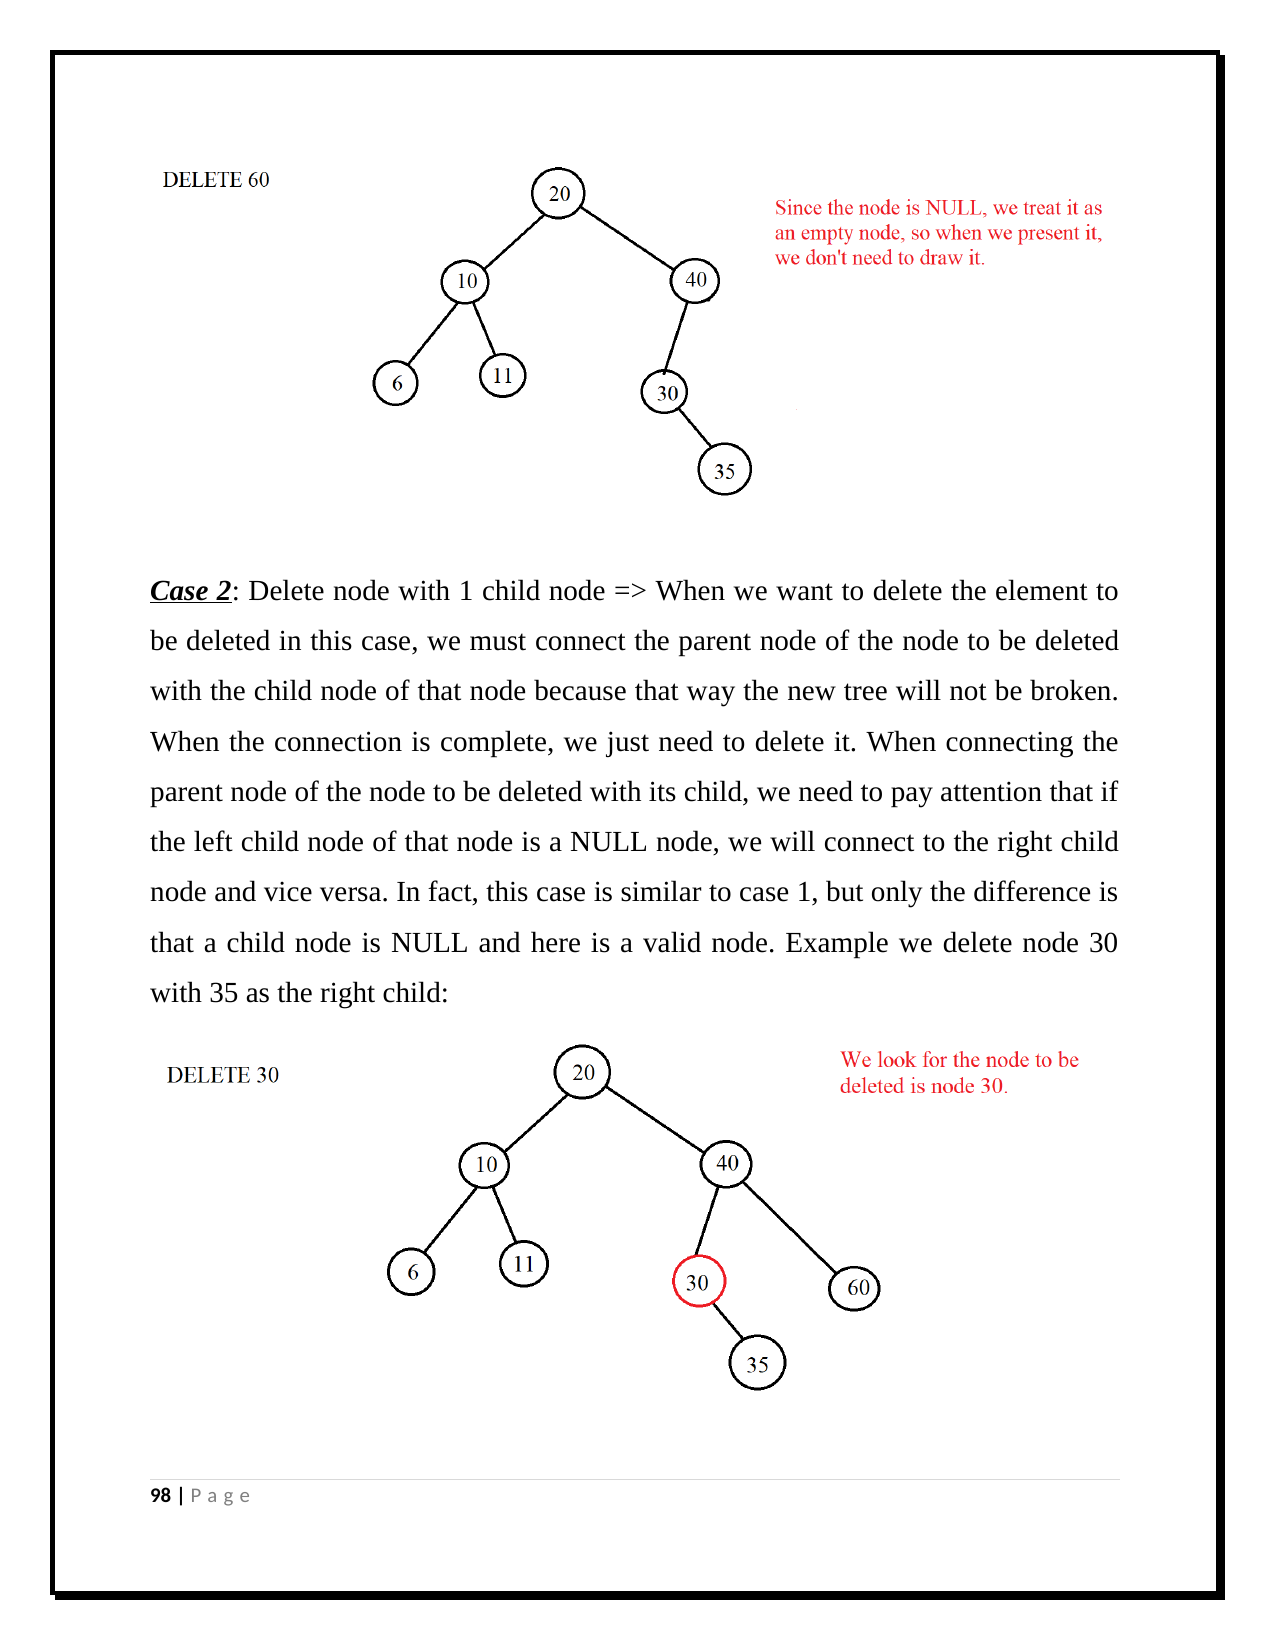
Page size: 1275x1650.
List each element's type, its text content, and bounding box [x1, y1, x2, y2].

picture [150, 150, 1125, 560]
text Case 2: Delete node with 1 child node => When we want to delete the element to be deleted in this case, we must connect the parent node of the node to be deleted with the child node of that node because that way the new tree will not be broken. When the connection is complete, we just need to delete it. When connecting the parent node of the node to be deleted with its child, we need to pay attention that if the left child node of that node is a NULL node, we will connect to the right child node and vice versa. In fact, this case is similar to case 1, but only the difference is that a child node is NULL and here is a valid node. Example we delete node 30 with 35 as the right child: [150, 573, 1120, 1009]
picture [150, 1025, 1125, 1413]
